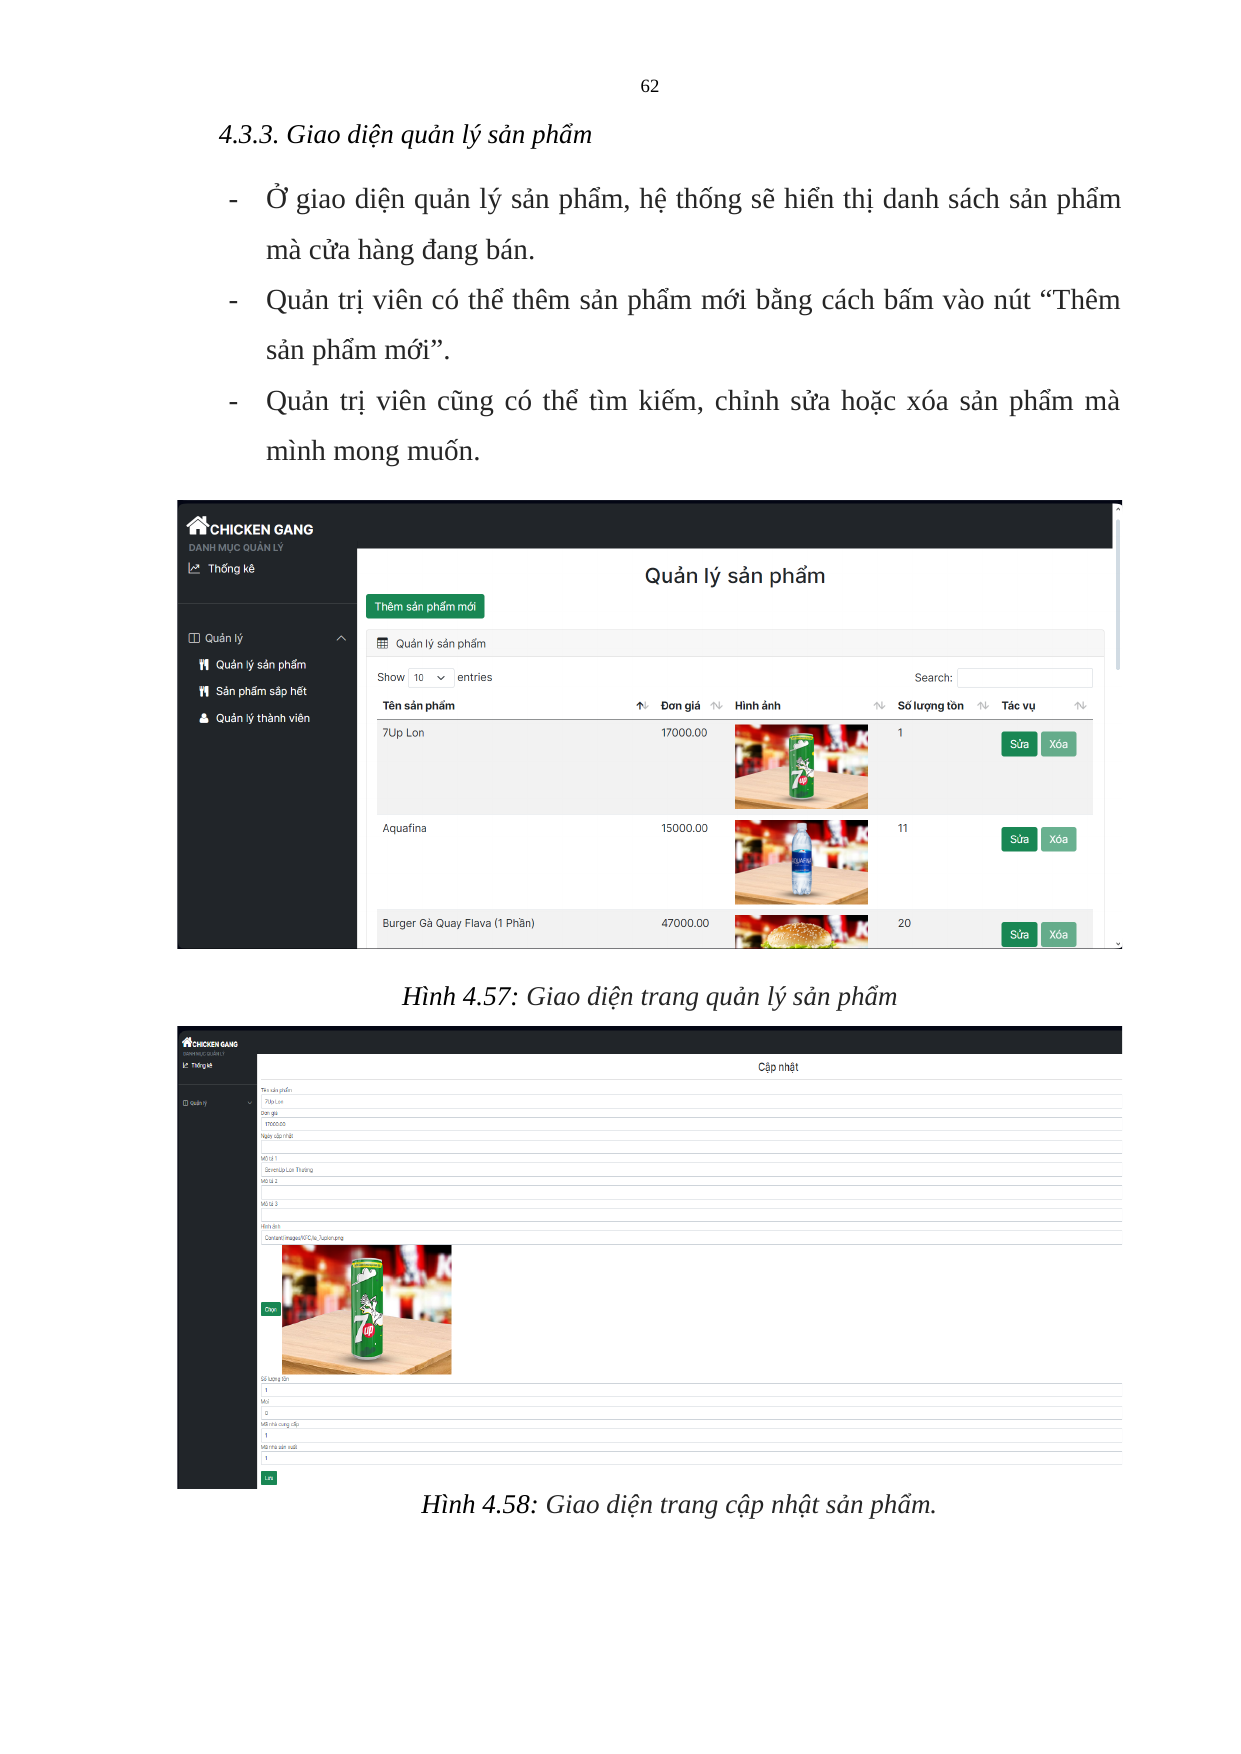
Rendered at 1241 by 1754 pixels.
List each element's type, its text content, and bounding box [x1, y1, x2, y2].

list Quản trị viên có thể thêm sản phẩm mới bằng cách bấm vào nút “Thêm sản phẩm mới”. [228, 282, 1122, 366]
list Ở giao diện quản lý sản phẩm, hệ thống sẽ hiển thị danh sách sản phẩm mà cửa hàng đang bán. [228, 181, 1122, 265]
subtitle Giao diện quản lý sản phẩm [218, 118, 1122, 149]
picture [177, 500, 1123, 949]
picture [177, 1026, 1123, 1489]
list Quản trị viên cũng có thể tìm kiếm, chỉnh sửa hoặc xóa sản phẩm mà mình mong muốn. [228, 383, 1122, 467]
